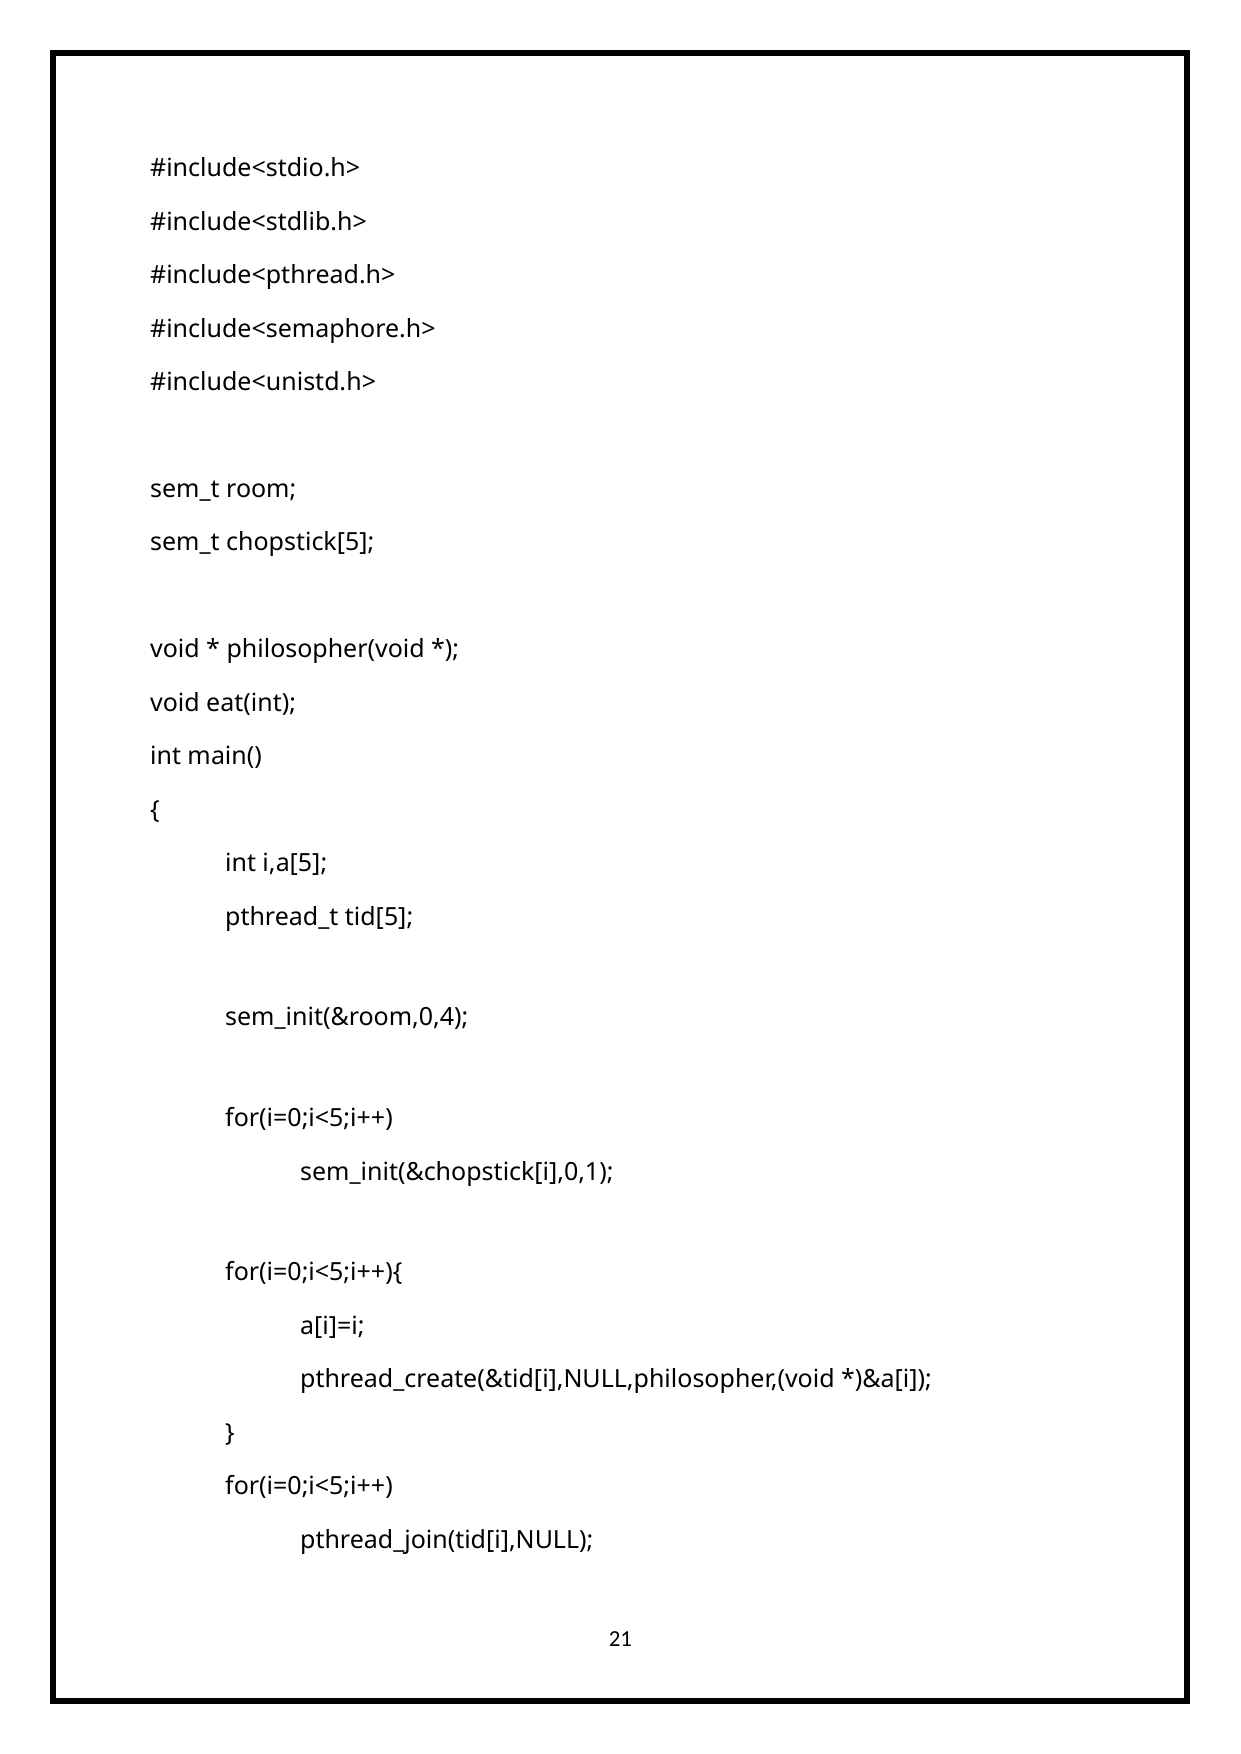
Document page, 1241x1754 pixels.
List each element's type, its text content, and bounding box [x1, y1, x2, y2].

text { [150, 791, 1090, 825]
text int main() [150, 738, 1090, 772]
text for(i=0;i<5;i++) [150, 1100, 1090, 1134]
text int i,a[5]; [150, 845, 1090, 879]
text sem_t room; [150, 471, 1090, 505]
text pthread_t tid[5]; [150, 898, 1090, 932]
text #include<stdlib.h> [150, 203, 1090, 237]
text #include<semaphore.h> [150, 310, 1090, 344]
text #include<stdio.h> [150, 150, 1090, 184]
text #include<unistd.h> [150, 364, 1090, 398]
text void eat(int); [150, 684, 1090, 718]
text sem_t chopstick[5]; [150, 524, 1090, 558]
text } [150, 1414, 1090, 1448]
text a[i]=i; [150, 1307, 1090, 1342]
text void * philosopher(void *); [150, 631, 1090, 665]
text #include<pthread.h> [150, 257, 1090, 291]
text pthread_create(&tid[i],NULL,philosopher,(void *)&a[i]); [150, 1361, 1090, 1395]
text sem_init(&chopstick[i],0,1); [150, 1153, 1090, 1187]
text for(i=0;i<5;i++) [150, 1468, 1090, 1502]
text pthread_join(tid[i],NULL); [150, 1521, 1090, 1555]
text sem_init(&room,0,4); [150, 999, 1090, 1033]
text for(i=0;i<5;i++){ [150, 1254, 1090, 1288]
